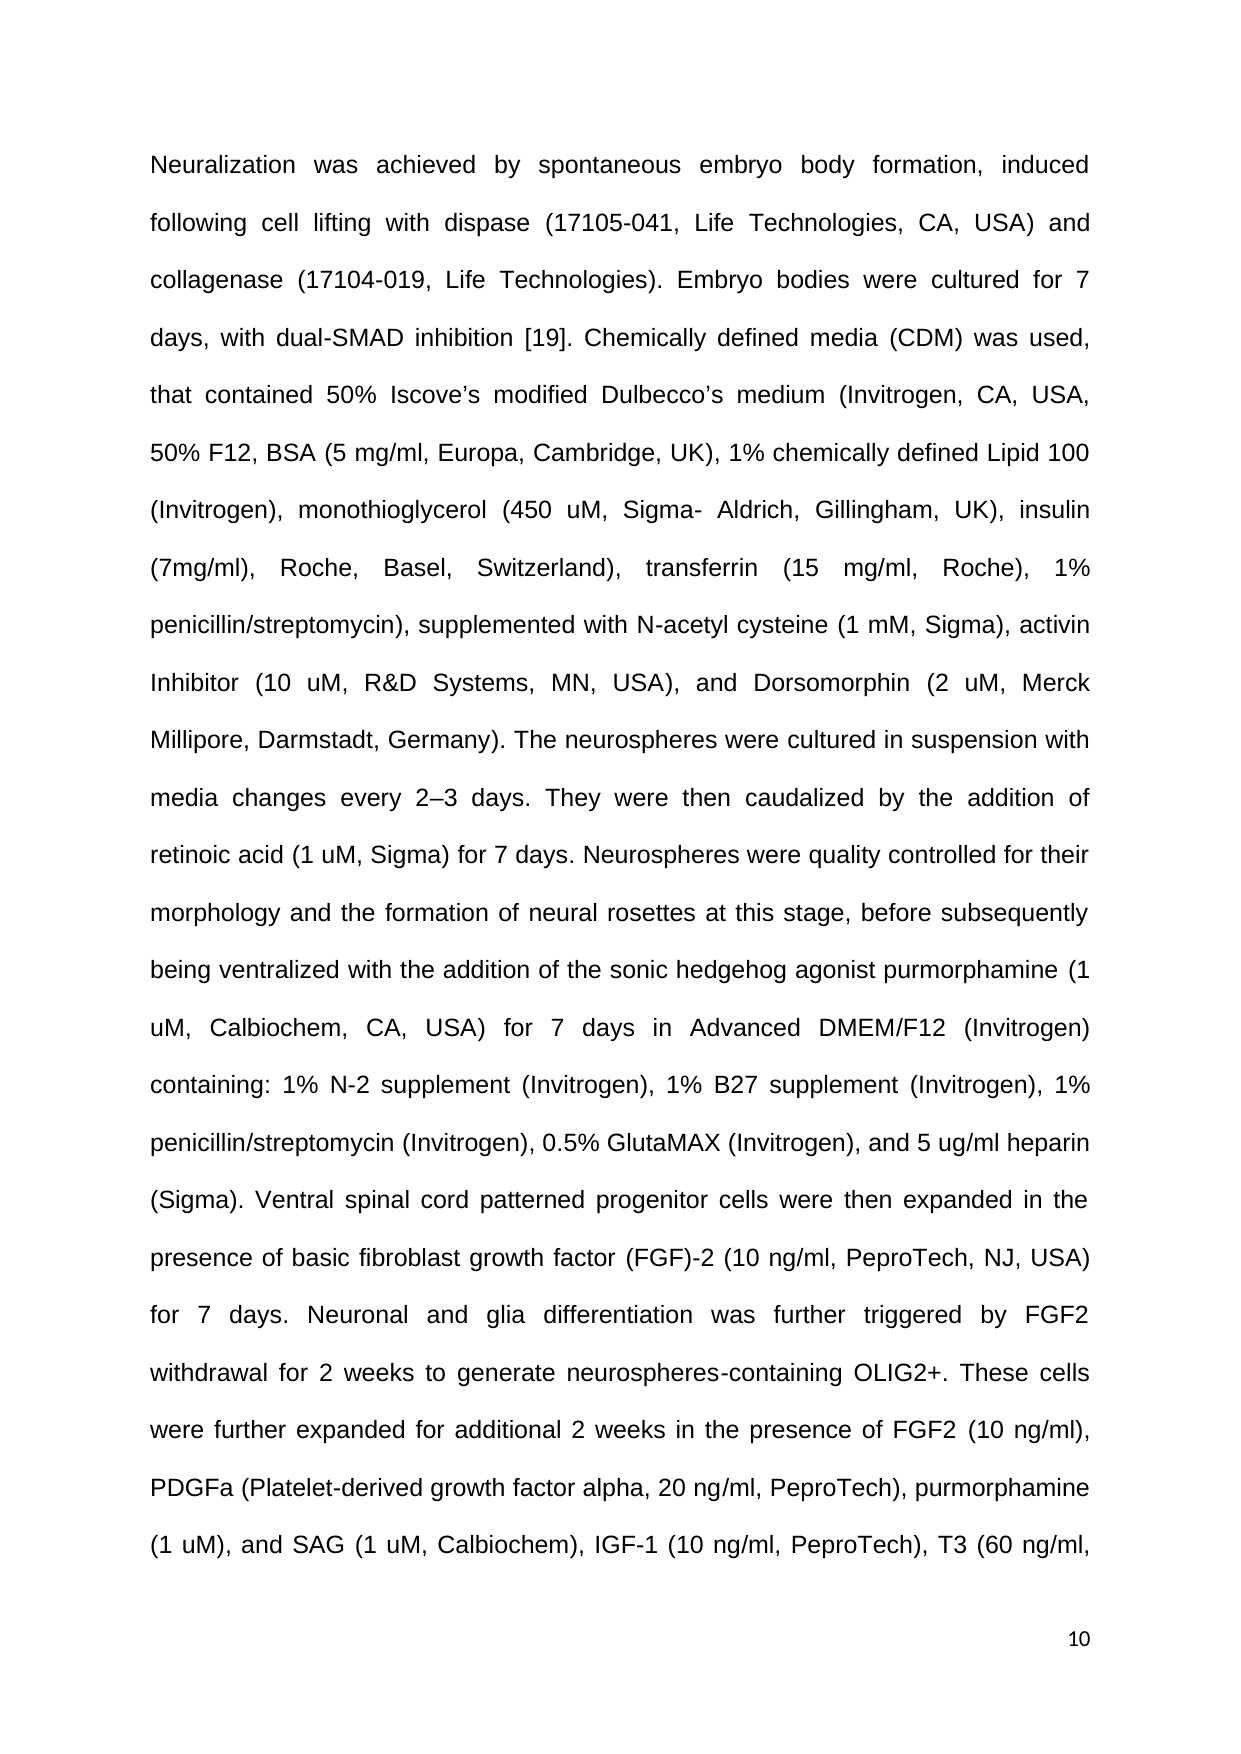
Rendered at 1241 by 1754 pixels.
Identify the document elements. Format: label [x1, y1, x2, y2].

text [150, 150, 1090, 1559]
